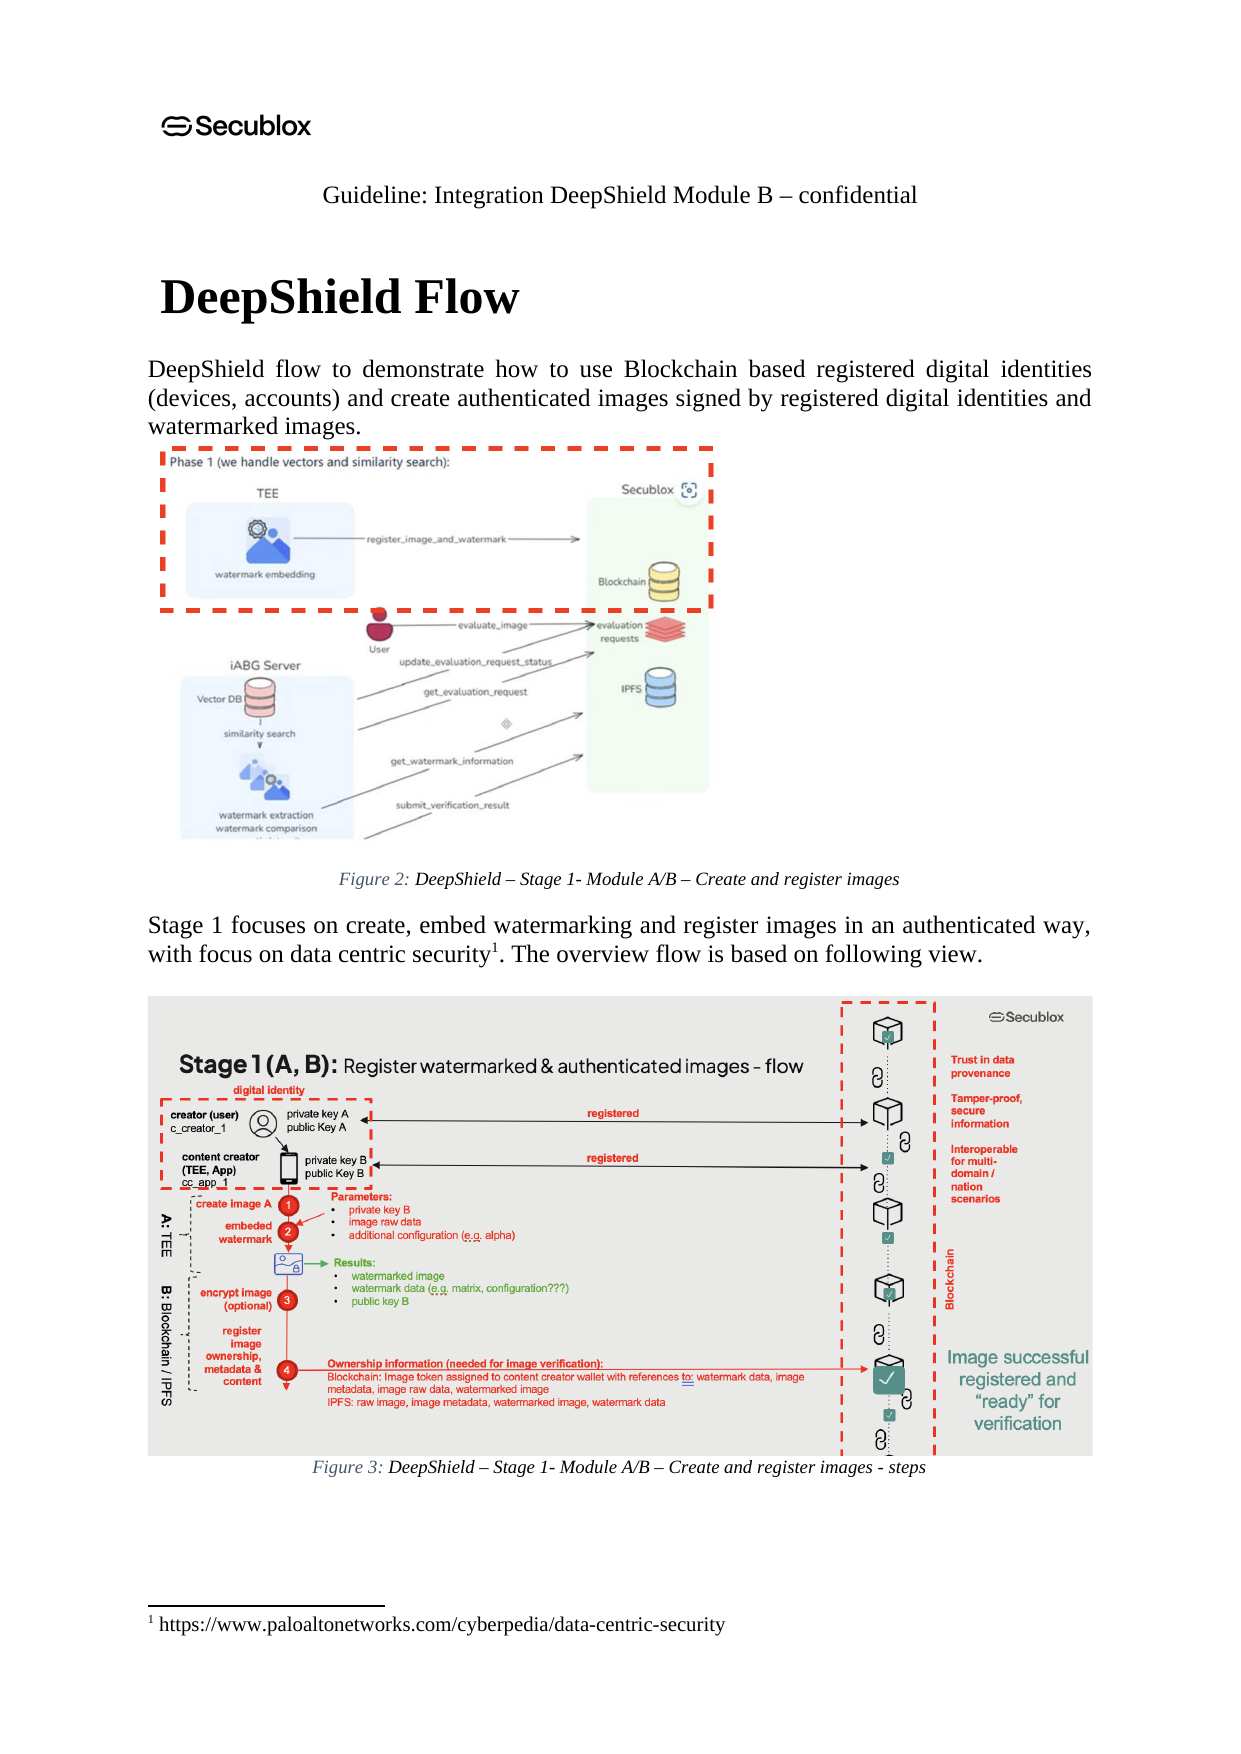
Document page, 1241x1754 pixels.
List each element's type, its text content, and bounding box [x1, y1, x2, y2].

picture [147, 440, 730, 849]
subtitle DeepShield Flow [148, 267, 1093, 325]
picture [158, 102, 315, 152]
text DeepShield flow to demonstrate how to use Blockchain based registered digital identities (devices, accounts) and create authenticated images signed by registered digital identities and watermarked images. [148, 354, 1093, 440]
picture [147, 996, 1093, 1456]
text Stage 1 focuses on create, embed watermarking and register images in an authenticated way, with focus on data centric security. The overview flow is based on following view. [148, 910, 1093, 967]
